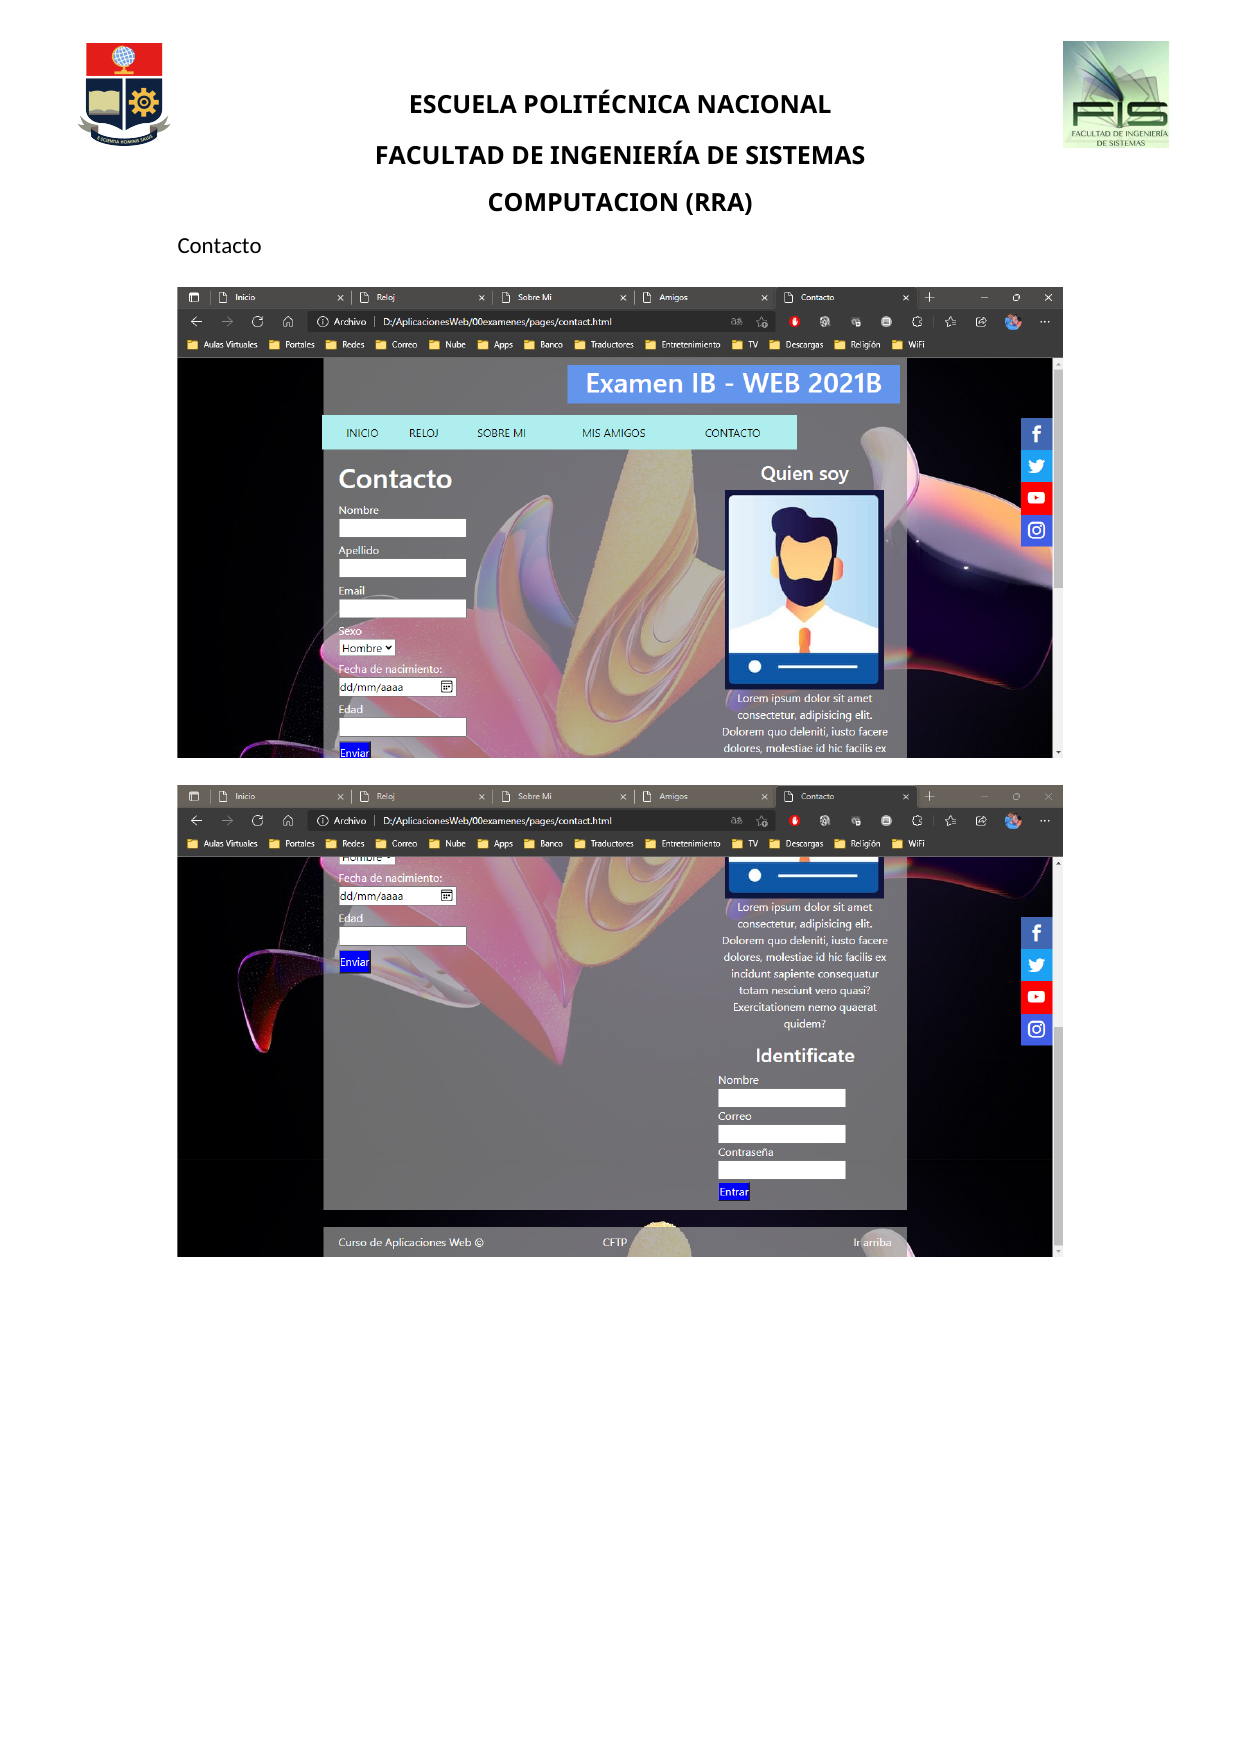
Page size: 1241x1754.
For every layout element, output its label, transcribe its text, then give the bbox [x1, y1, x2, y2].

picture [177, 785, 1063, 1257]
picture [70, 43, 178, 146]
text Contacto [177, 231, 1063, 259]
picture [1063, 41, 1170, 148]
picture [177, 287, 1063, 758]
